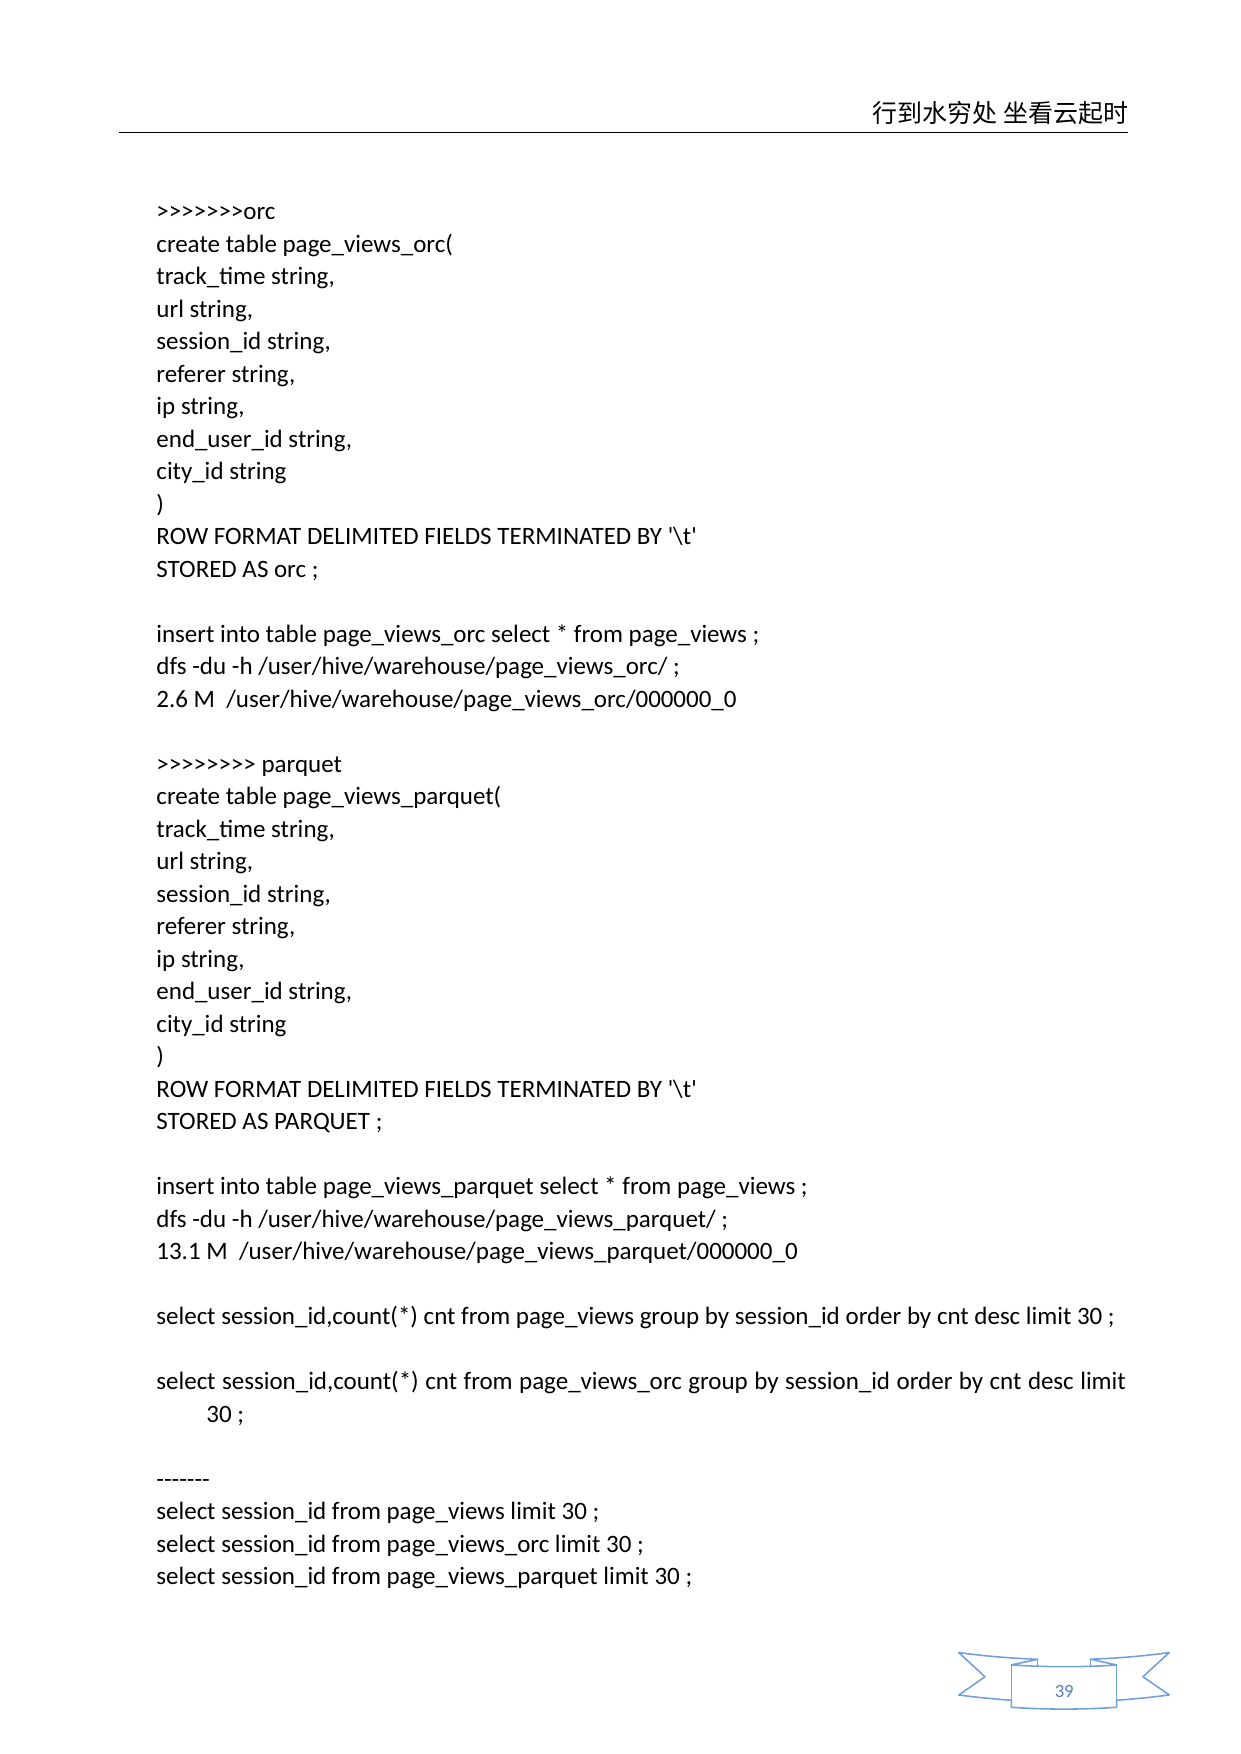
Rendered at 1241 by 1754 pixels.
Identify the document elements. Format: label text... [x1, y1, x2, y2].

text select session_id,count(*) cnt from page_views group by session_id order by cnt desc limit 30 ; [156, 1299, 1128, 1332]
text create table page_views_orc( [156, 227, 1128, 259]
text end_user_id string, [156, 422, 1128, 454]
text ) [156, 1039, 1128, 1072]
text insert into table page_views_orc select * from page_views ; [156, 617, 1128, 649]
text select session_id,count(*) cnt from page_views_orc group by session_id order by cnt desc limit 30 ; [156, 1364, 1128, 1429]
text STORED AS PARQUET ; [156, 1104, 1128, 1137]
text url string, [156, 292, 1128, 324]
text track_time string, [156, 812, 1128, 844]
text ROW FORMAT DELIMITED FIELDS TERMINATED BY '\t' [156, 519, 1128, 552]
text >>>>>>>> parquet [156, 747, 1128, 779]
text 2.6 M /user/hive/warehouse/page_views_orc/000000_0 [156, 682, 1128, 714]
text ------- [156, 1462, 1128, 1494]
text select session_id from page_views limit 30 ; [156, 1494, 1128, 1527]
text >>>>>>>orc [156, 194, 1128, 227]
text referer string, [156, 909, 1128, 942]
text select session_id from page_views_parquet limit 30 ; [156, 1559, 1128, 1592]
text 13.1 M /user/hive/warehouse/page_views_parquet/000000_0 [156, 1234, 1128, 1267]
text ROW FORMAT DELIMITED FIELDS TERMINATED BY '\t' [156, 1072, 1128, 1104]
text STORED AS orc ; [156, 552, 1128, 584]
text insert into table page_views_parquet select * from page_views ; [156, 1169, 1128, 1202]
text city_id string [156, 1007, 1128, 1039]
text ip string, [156, 389, 1128, 422]
text select session_id from page_views_orc limit 30 ; [156, 1527, 1128, 1559]
text session_id string, [156, 877, 1128, 909]
text track_time string, [156, 259, 1128, 292]
text ) [156, 487, 1128, 519]
text dfs -du -h /user/hive/warehouse/page_views_orc/ ; [156, 649, 1128, 682]
text url string, [156, 844, 1128, 877]
text ip string, [156, 942, 1128, 974]
text city_id string [156, 454, 1128, 487]
text create table page_views_parquet( [156, 779, 1128, 812]
text dfs -du -h /user/hive/warehouse/page_views_parquet/ ; [156, 1202, 1128, 1234]
text session_id string, [156, 324, 1128, 357]
text end_user_id string, [156, 974, 1128, 1007]
text referer string, [156, 357, 1128, 389]
